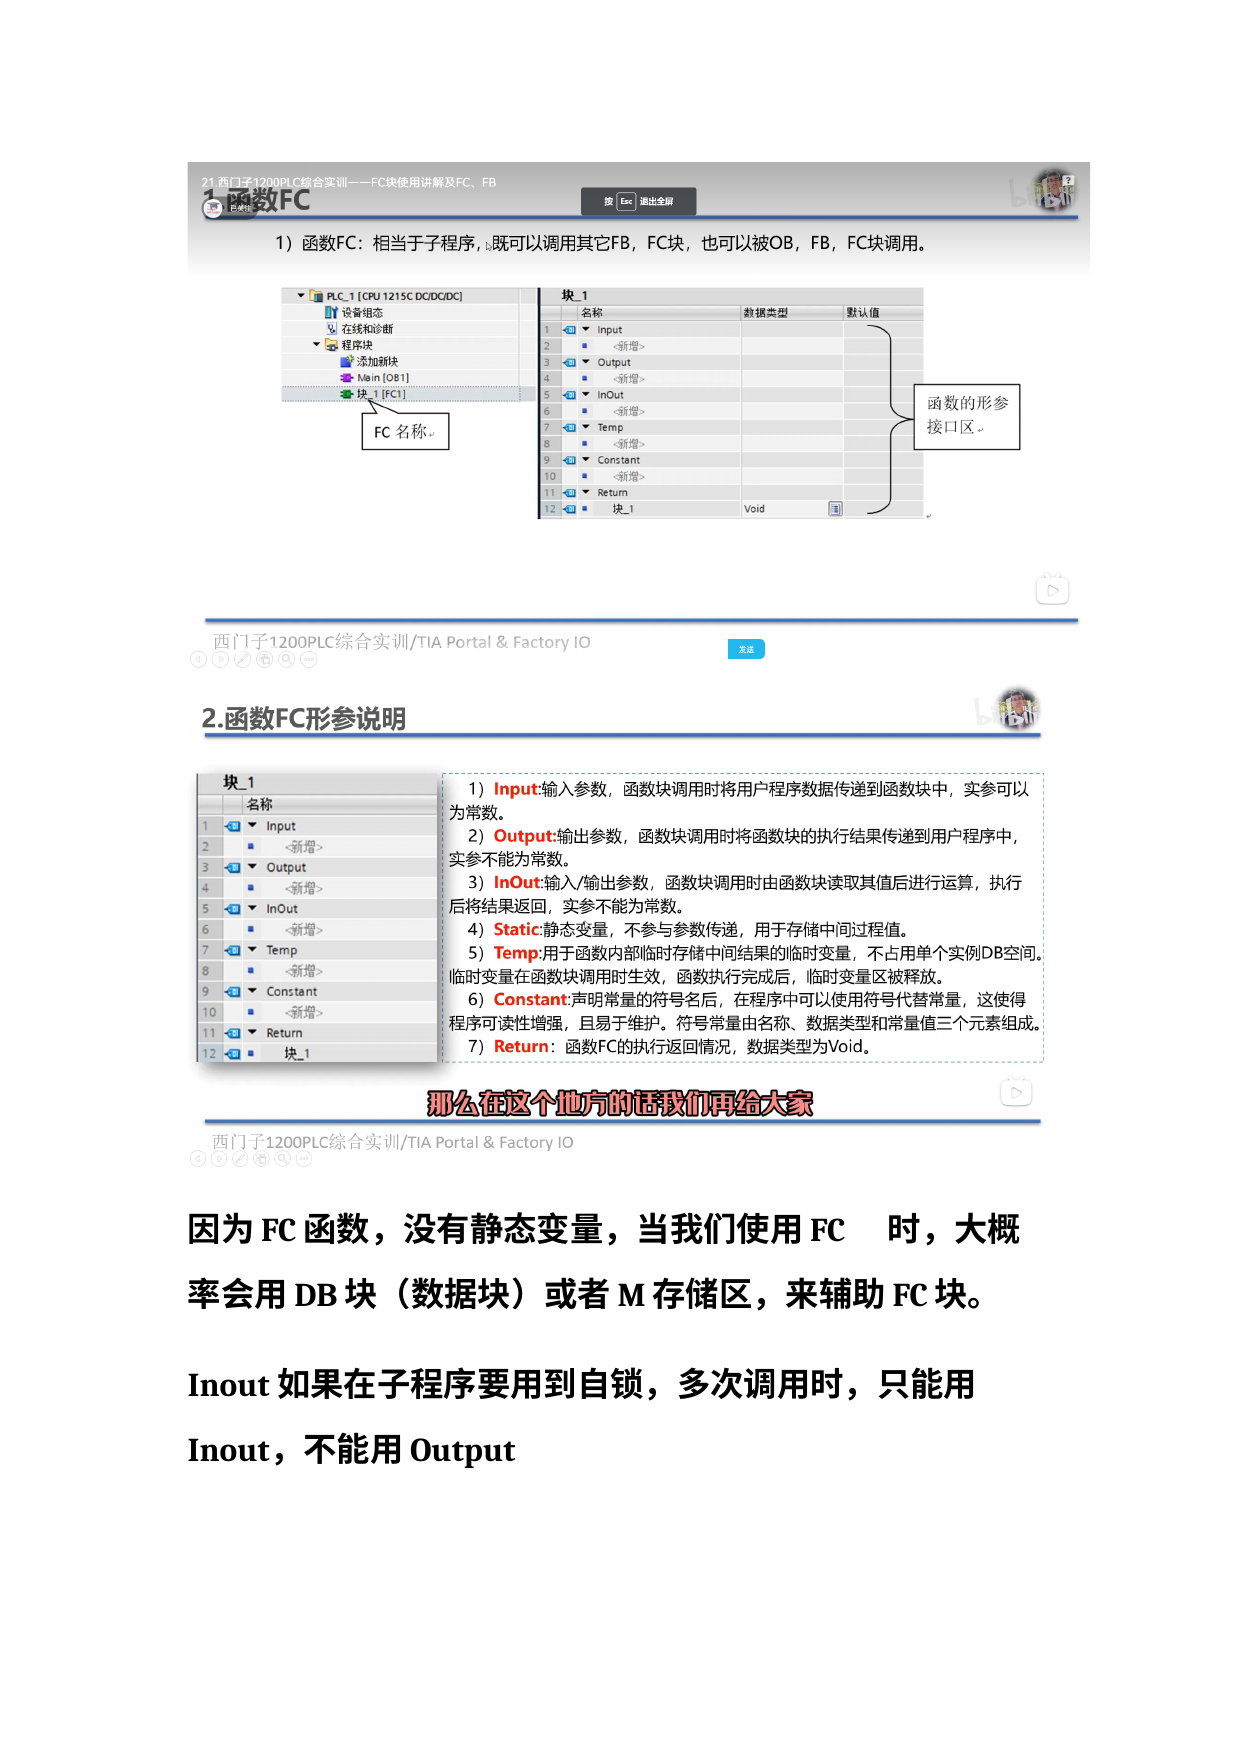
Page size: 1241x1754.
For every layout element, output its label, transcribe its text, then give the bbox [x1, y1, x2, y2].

picture [187, 162, 1091, 670]
title 因为FC函数，没有静态变量，当我们使用FC 时，大概率会用DB块（数据块）或者M存储区，来辅助FC块。 [187, 1194, 1053, 1324]
picture [187, 682, 1053, 1169]
title Inout 如果在子程序要用到自锁，多次调用时，只能用Inout，不能用Output [187, 1349, 1053, 1479]
